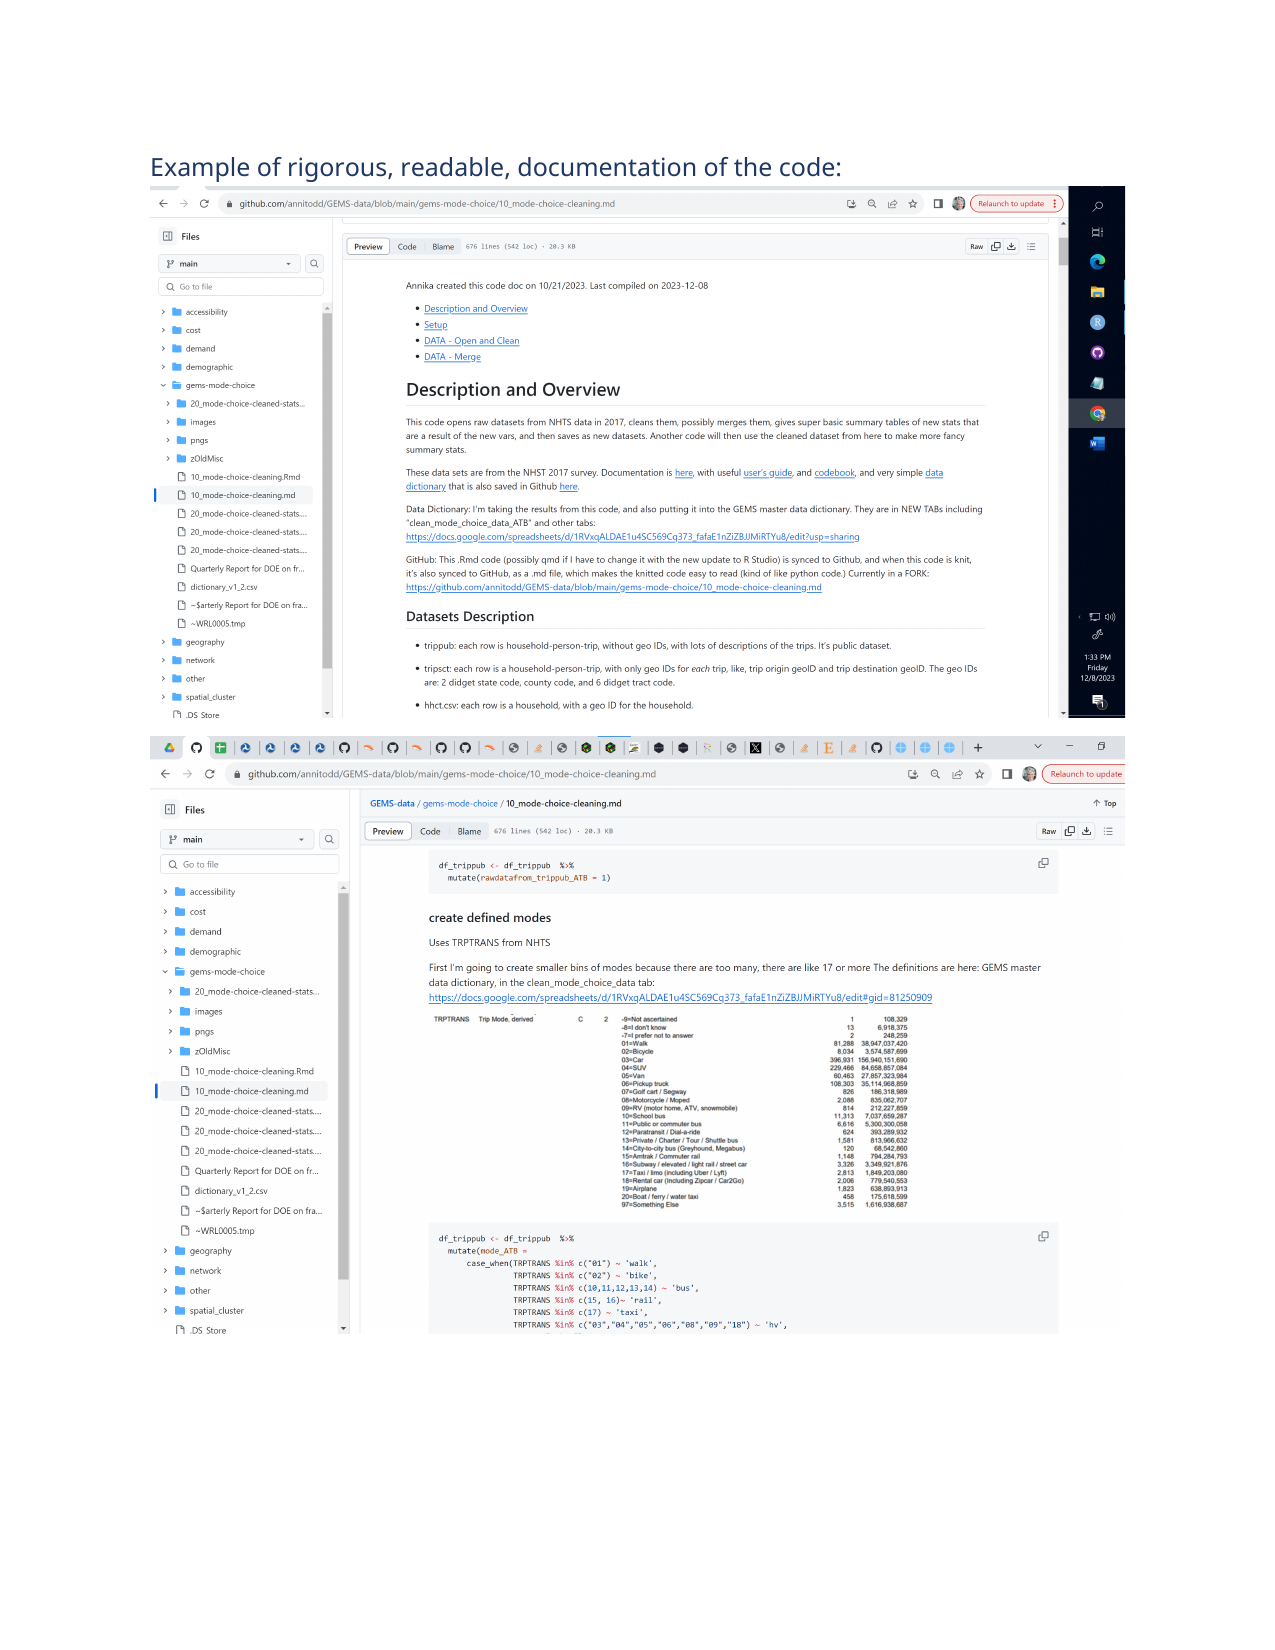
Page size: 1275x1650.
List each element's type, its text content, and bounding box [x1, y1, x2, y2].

subtitle Example of rigorous, readable, documentation of the code: [150, 150, 1125, 184]
picture [150, 186, 1125, 718]
picture [150, 736, 1125, 1334]
